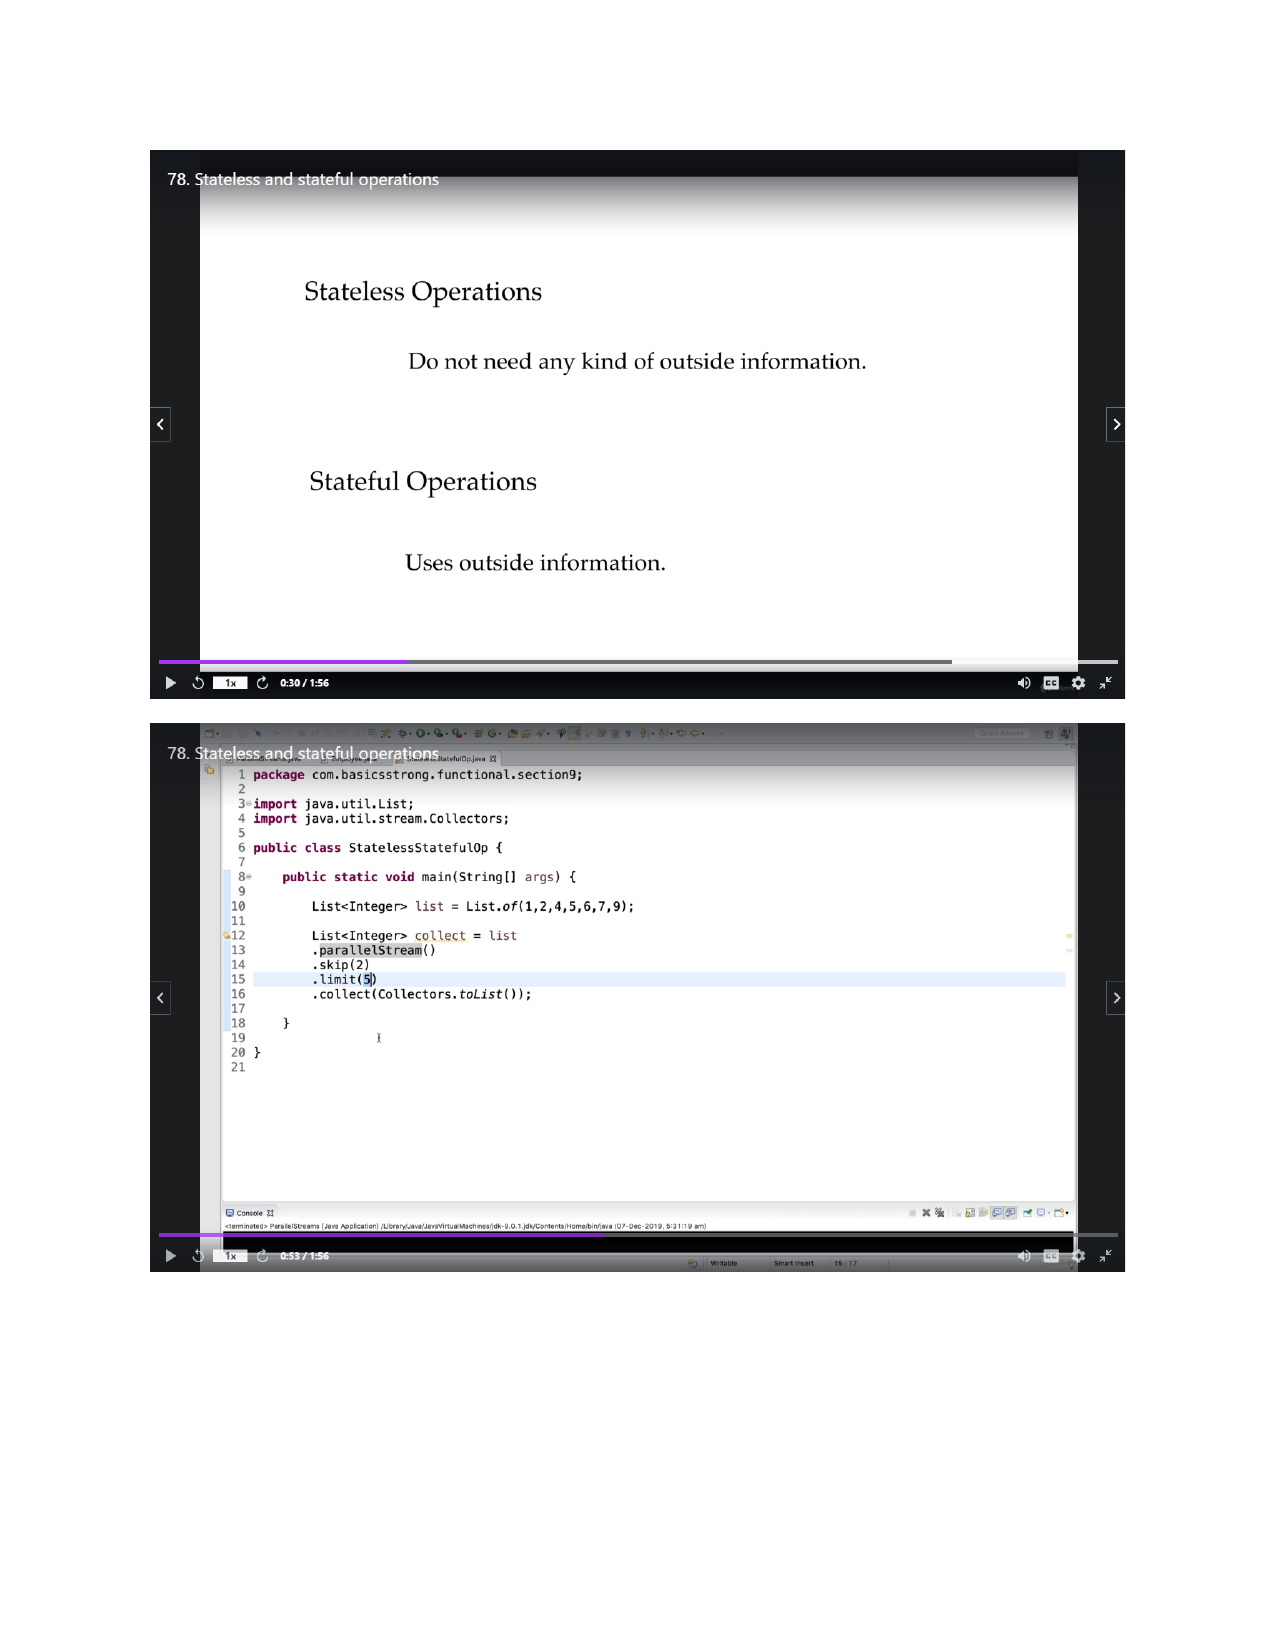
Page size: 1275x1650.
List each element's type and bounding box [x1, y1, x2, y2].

picture [150, 150, 1125, 699]
picture [150, 723, 1125, 1272]
